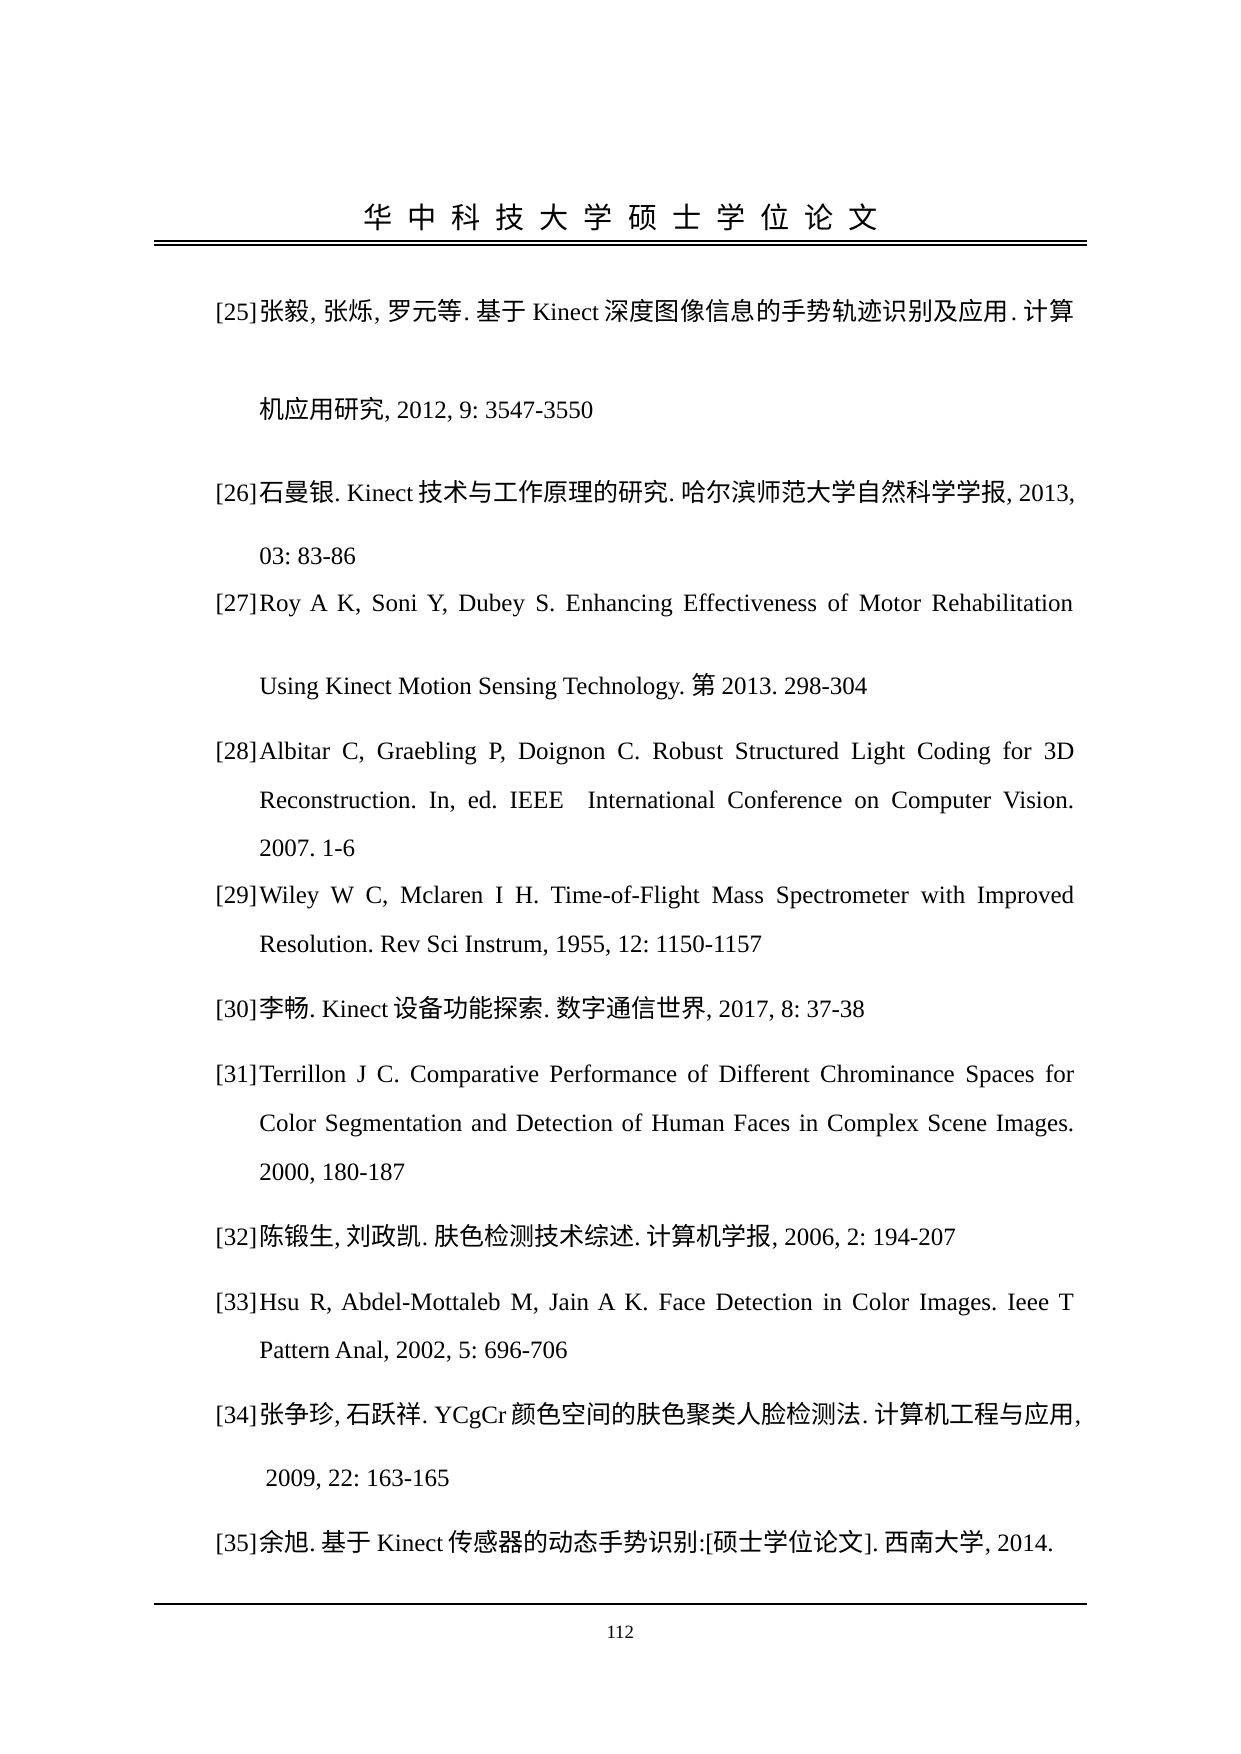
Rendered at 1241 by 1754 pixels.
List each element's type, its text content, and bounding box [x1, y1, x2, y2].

list Wiley W C, Mclaren I H. Time‐of‐Flight Mass Spectrometer with Improved Resolution. Rev Sci Instrum, 1955, 12: 1150-1157 [215, 878, 1075, 960]
list Hsu R, Abdel-Mottaleb M, Jain A K. Face Detection in Color Images. Ieee T Pattern Anal, 2002, 5: 696-706 [215, 1285, 1075, 1366]
list 石曼银. Kinect技术与工作原理的研究. 哈尔滨师范大学自然科学学报, 2013, 03: 83-86 [215, 458, 1075, 572]
list Roy A K, Soni Y, Dubey S. Enhancing Effectiveness of Motor Rehabilitation Using Kinect Motion Sensing Technology. 第2013. 298-304 [215, 586, 1075, 716]
list Terrillon J C. Comparative Performance of Different Chrominance Spaces for Color Segmentation and Detection of Human Faces in Complex Scene Images. 2000, 180-187 [215, 1057, 1075, 1187]
list Albitar C, Graebling P, Doignon C. Robust Structured Light Coding for 3D Reconstruction. In, ed. IEEE International Conference on Computer Vision. 2007. 1-6 [215, 734, 1075, 864]
list 张争珍, 石跃祥. YCgCr颜色空间的肤色聚类人脸检测法. 计算机工程与应用, 2009, 22: 163-165 [215, 1380, 1075, 1494]
list 陈锻生, 刘政凯. 肤色检测技术综述. 计算机学报, 2006, 2: 194-207 [215, 1202, 1075, 1267]
list 李畅. Kinect设备功能探索. 数字通信世界, 2017, 8: 37-38 [215, 974, 1075, 1039]
list 余旭. 基于Kinect传感器的动态手势识别:[硕士学位论文]. 西南大学, 2014. [215, 1508, 1075, 1573]
list 张毅, 张烁, 罗元等. 基于Kinect深度图像信息的手势轨迹识别及应用. 计算机应用研究, 2012, 9: 3547-3550 [215, 277, 1075, 440]
